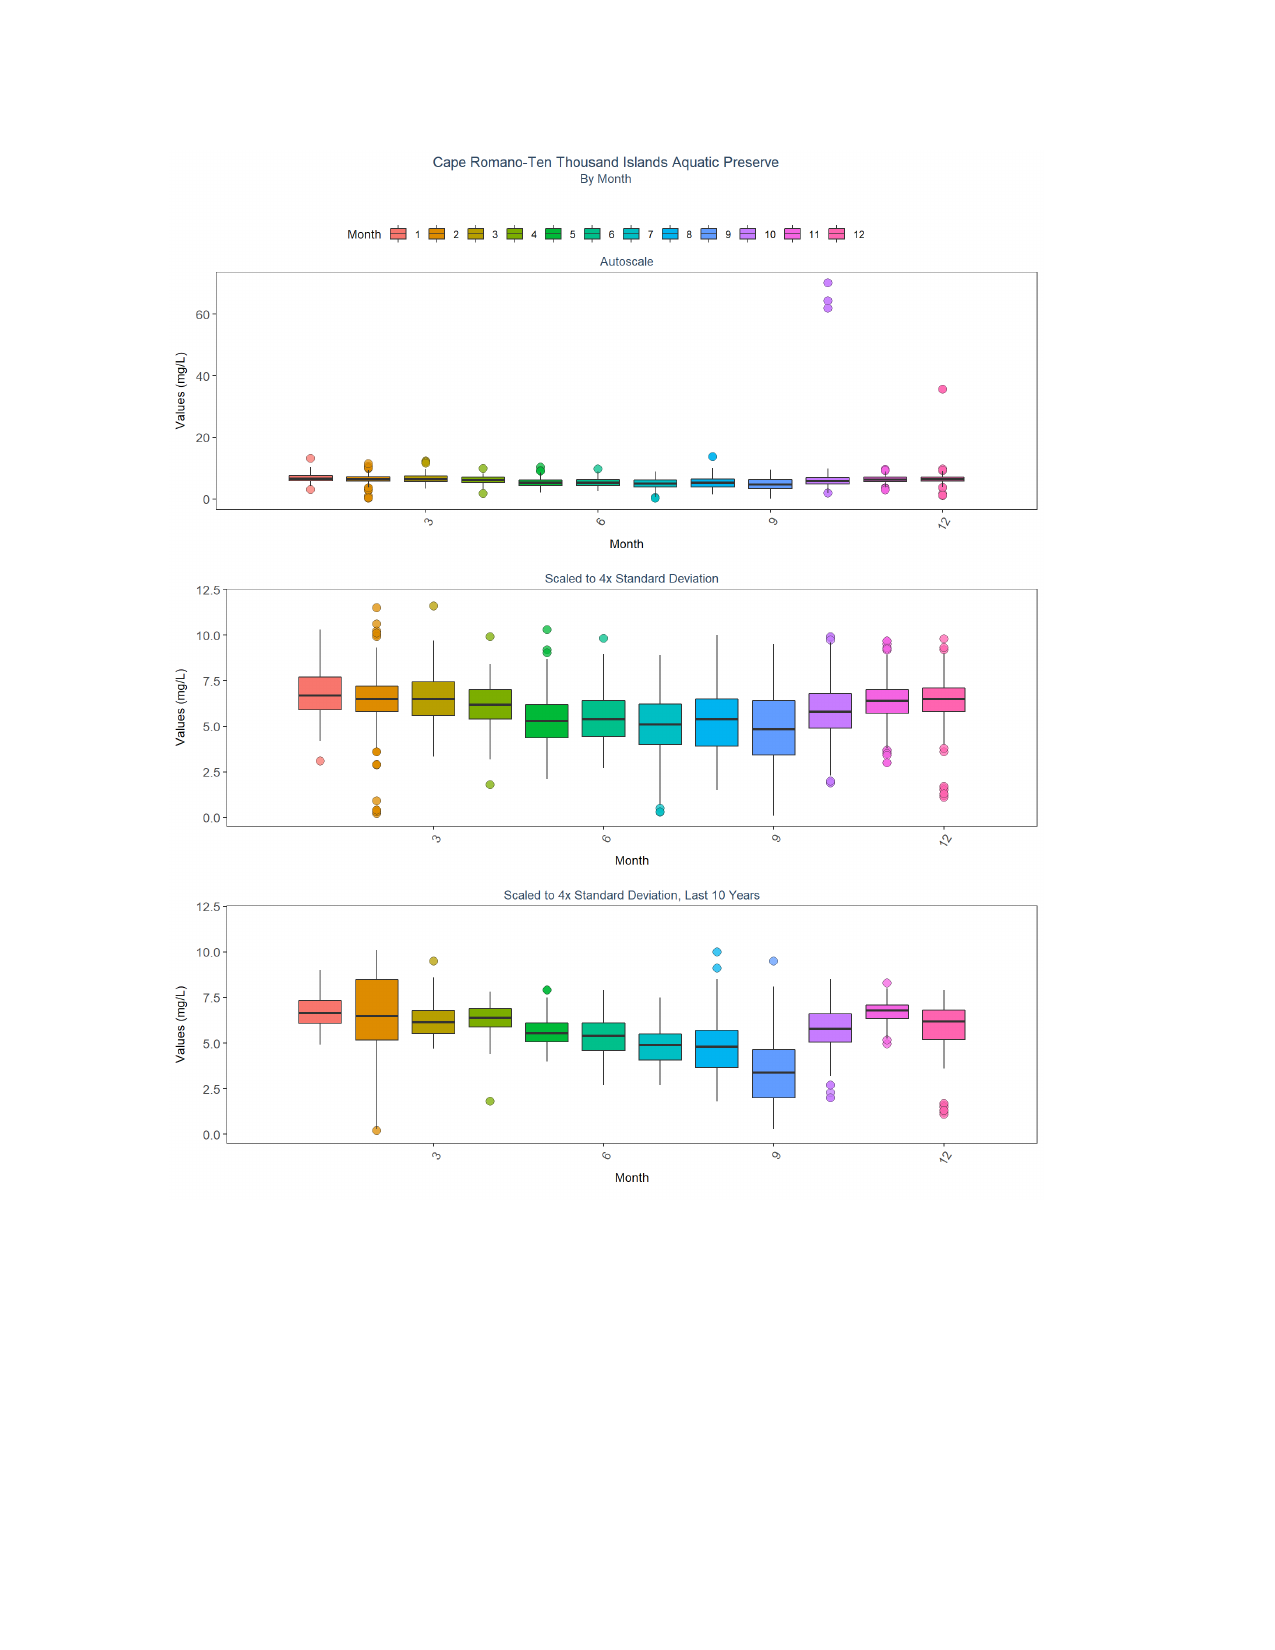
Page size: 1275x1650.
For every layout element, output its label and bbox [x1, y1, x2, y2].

picture [168, 150, 1044, 1200]
